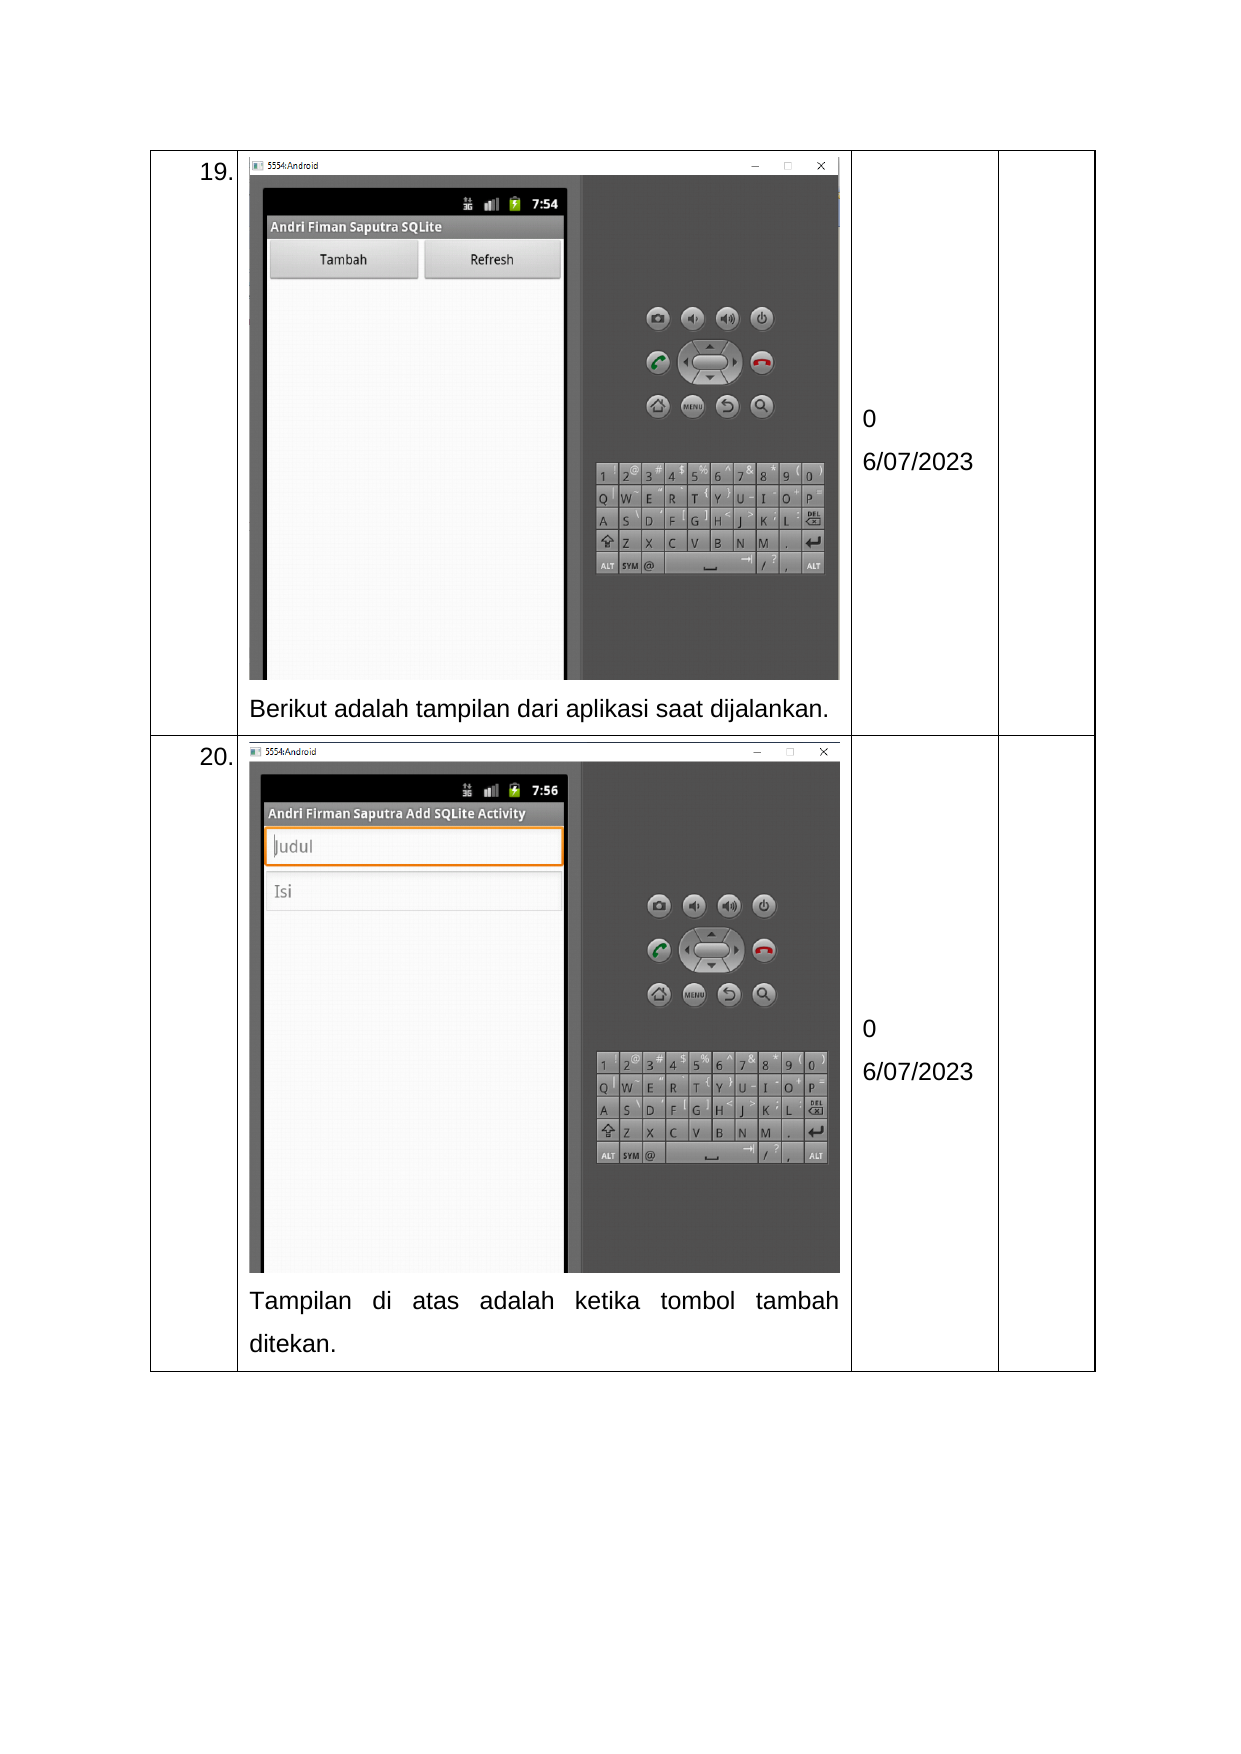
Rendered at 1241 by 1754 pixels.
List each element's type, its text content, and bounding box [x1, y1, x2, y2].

picture [249, 157, 840, 680]
table_cell [999, 151, 1094, 735]
table_cell Tampilan di atas adalah ketika tombol tambah ditekan. [238, 736, 851, 1371]
table_cell [999, 736, 1094, 1371]
table_cell Berikut adalah tampilan dari aplikasi saat dijalankan. [238, 151, 851, 735]
table_cell 06/07/2023 [852, 151, 998, 735]
picture [249, 742, 840, 1273]
table_cell [151, 736, 237, 1371]
table_cell [151, 151, 237, 735]
table_cell 06/07/2023 [852, 736, 998, 1371]
